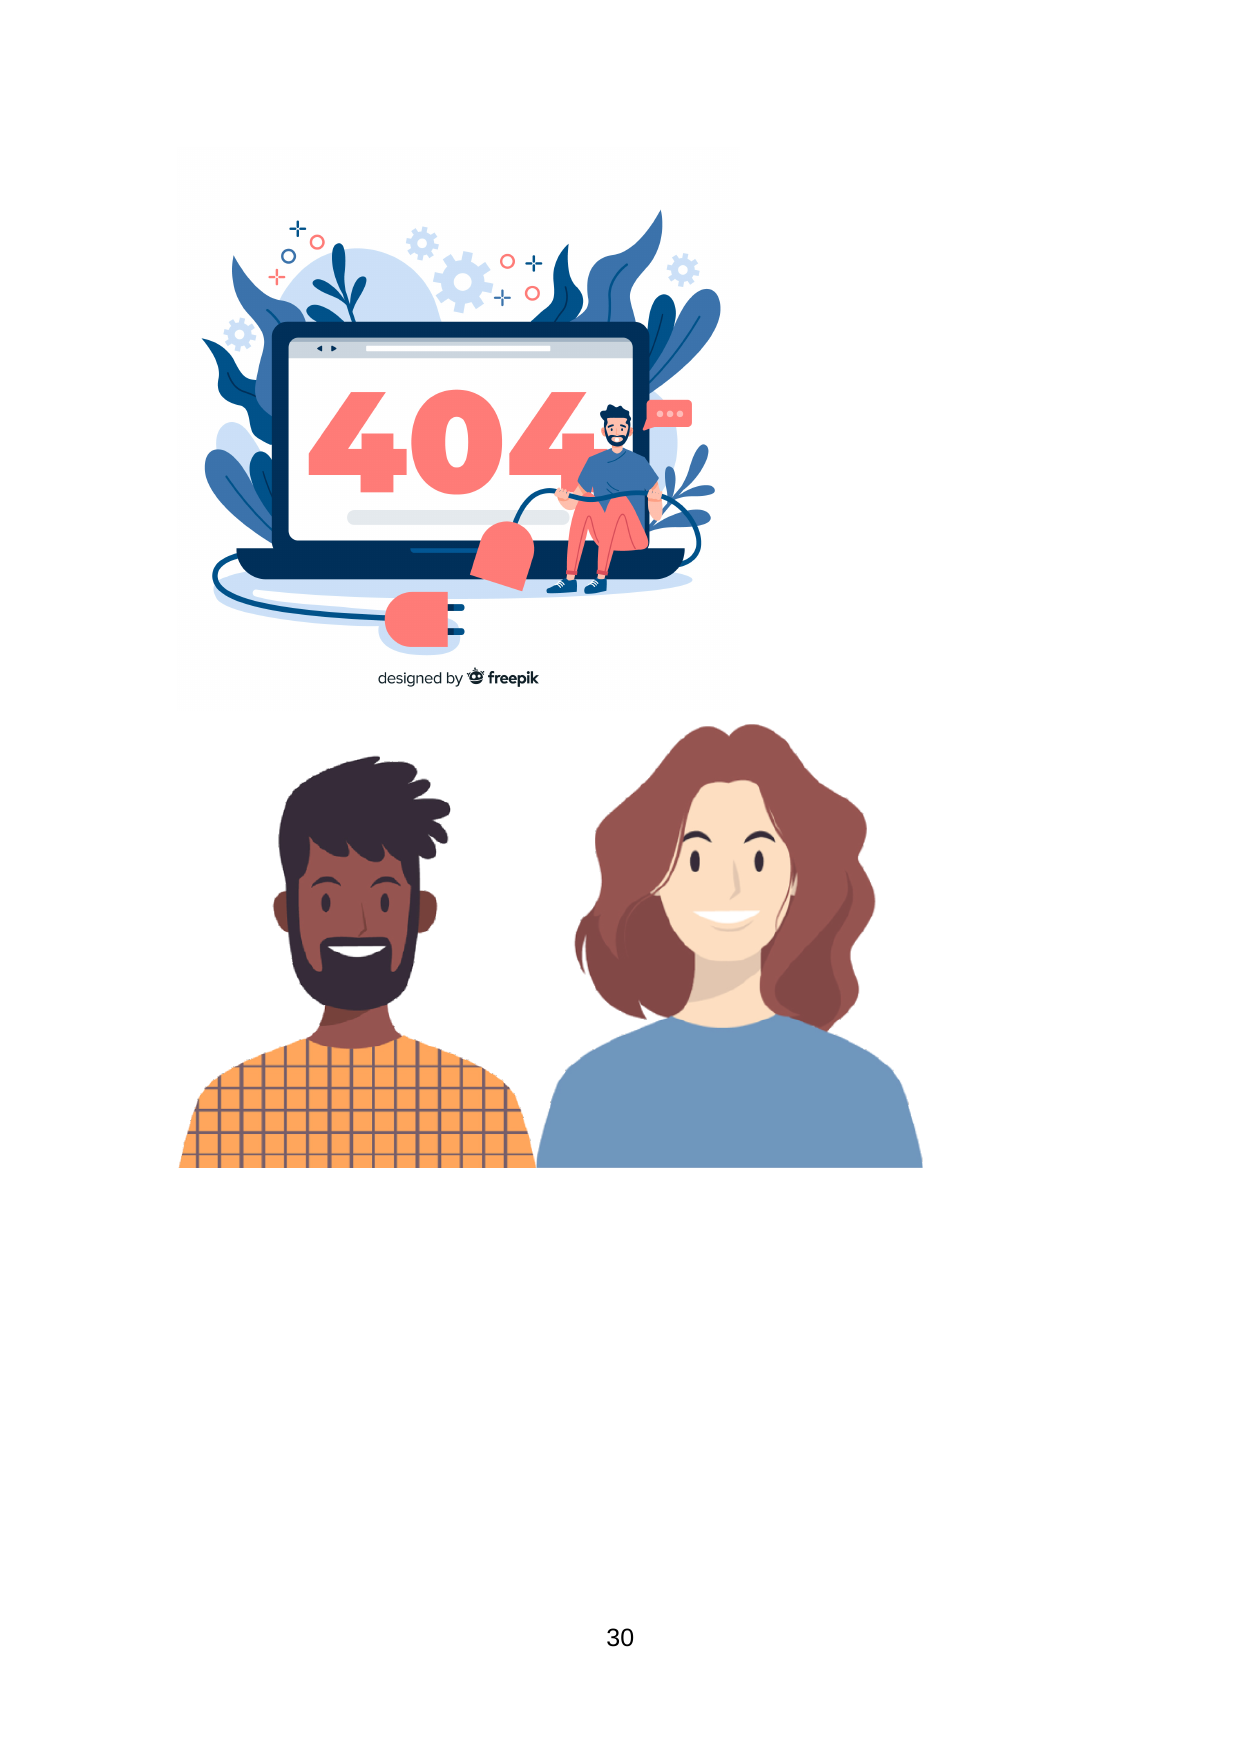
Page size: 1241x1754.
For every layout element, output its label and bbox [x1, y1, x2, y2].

picture [177, 147, 740, 711]
picture [177, 724, 923, 1168]
